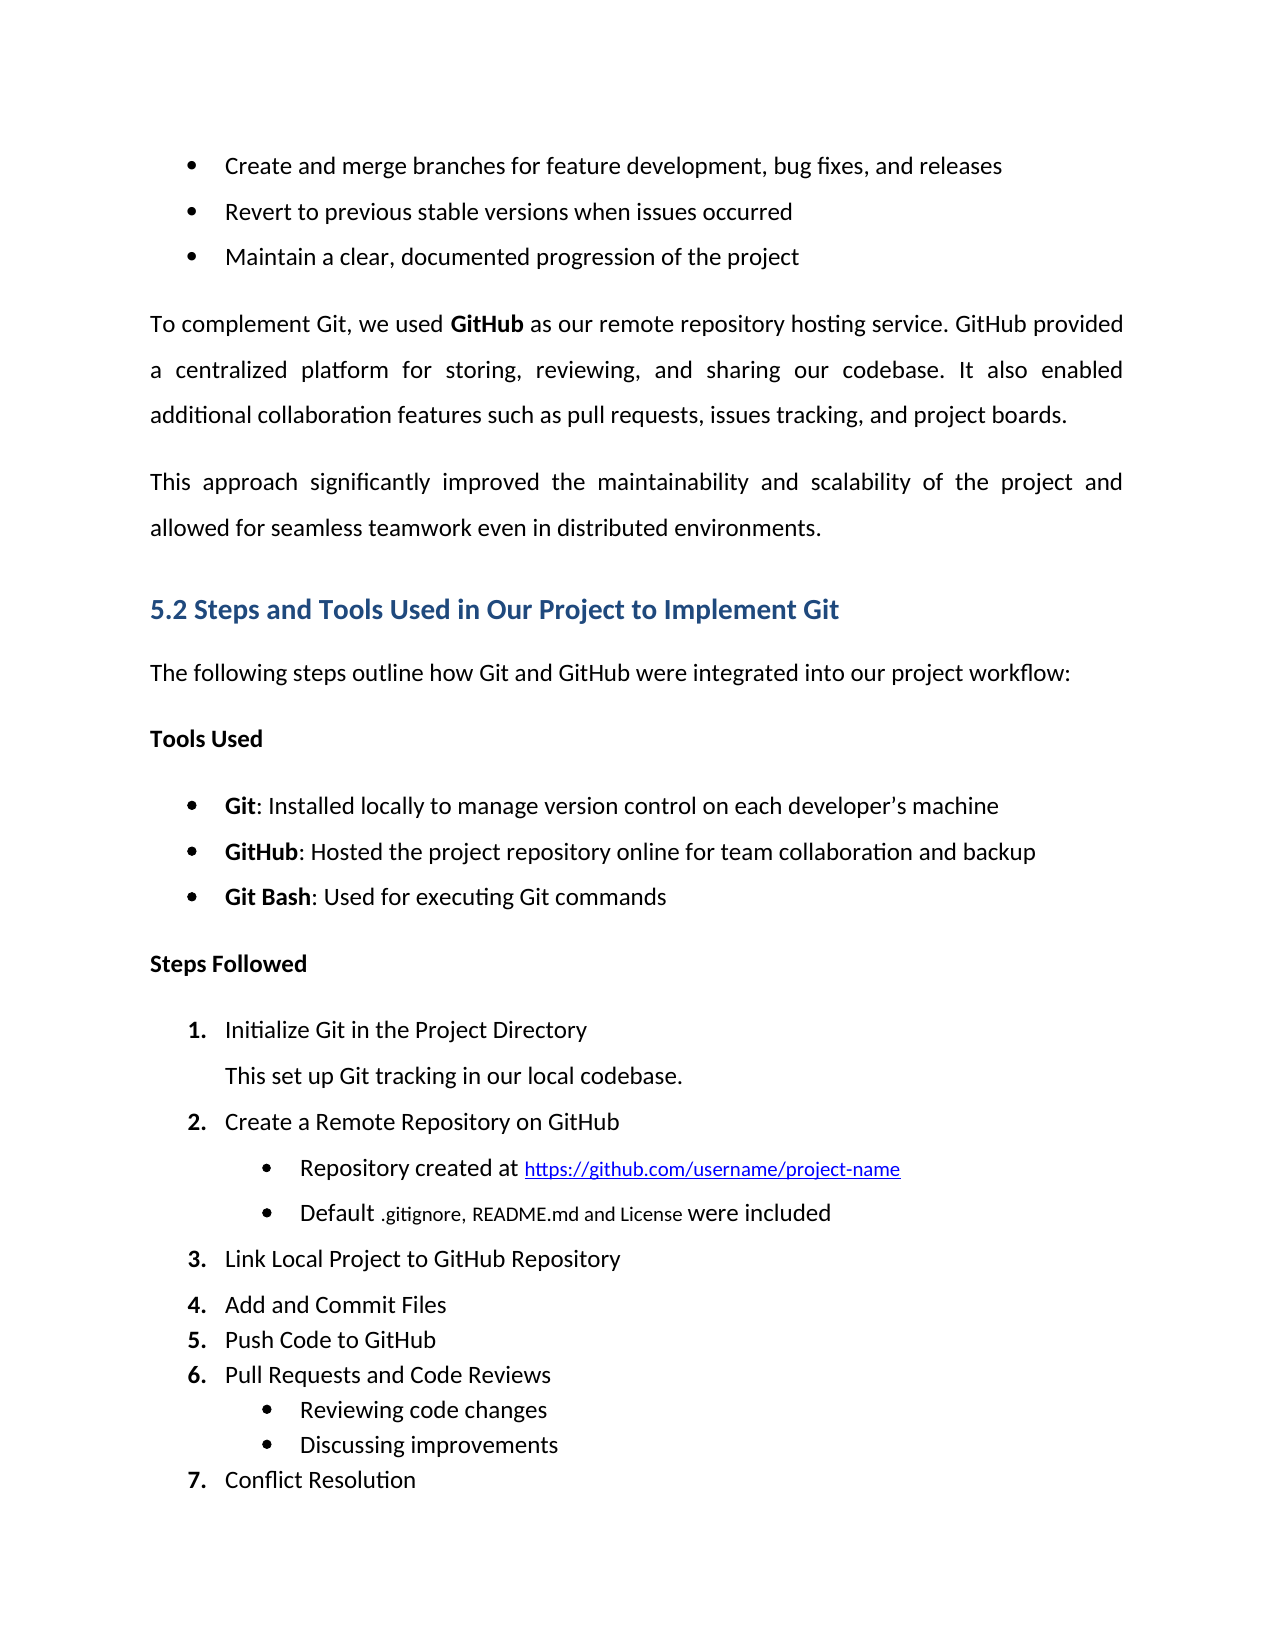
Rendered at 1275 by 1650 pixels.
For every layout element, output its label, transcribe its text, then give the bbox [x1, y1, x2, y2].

list Conflict Resolution [187, 1464, 1125, 1494]
list Revert to previous stable versions when issues occurred [187, 196, 1125, 226]
list GitHub: Hosted the project repository online for team collaboration and backup [187, 836, 1125, 866]
text This approach significantly improved the maintainability and scalability of the project and allowed for seamless teamwork even in distributed environments. [150, 466, 1125, 542]
text To complement Git, we used GitHub as our remote repository hosting service. GitHub provided a centralized platform for storing, reviewing, and sharing our codebase. It also enabled additional collaboration features such as pull requests, issues tracking, and project boards. [150, 308, 1125, 430]
subtitle 5.2 Steps and Tools Used in Our Project to Implement Git [150, 591, 1125, 626]
list Create a Remote Repository on GitHub [187, 1106, 1125, 1136]
list Git: Installed locally to manage version control on each developer’s machine [187, 790, 1125, 820]
list Push Code to GitHub [187, 1324, 1125, 1354]
list Maintain a clear, documented progression of the project [187, 241, 1125, 272]
list This set up Git tracking in our local codebase. [225, 1060, 1125, 1091]
text The following steps outline how Git and GitHub were integrated into our project workflow: [150, 657, 1125, 687]
list Git Bash: Used for executing Git commands [187, 881, 1125, 912]
list Default .gitignore, README.md and License were included [262, 1197, 1125, 1228]
text Steps Followed [150, 948, 1125, 978]
list Link Local Project to GitHub Repository [187, 1243, 1125, 1274]
list Initialize Git in the Project Directory [187, 1014, 1125, 1045]
list Reviewing code changes [262, 1394, 1125, 1424]
list Create and merge branches for feature development, bug fixes, and releases [187, 150, 1125, 181]
list Repository created at https://github.com/username/project-name [262, 1152, 1125, 1182]
text Tools Used [150, 723, 1125, 754]
list Discussing improvements [262, 1429, 1125, 1459]
list Pull Requests and Code Reviews [187, 1359, 1125, 1389]
list Add and Commit Files [187, 1289, 1125, 1319]
